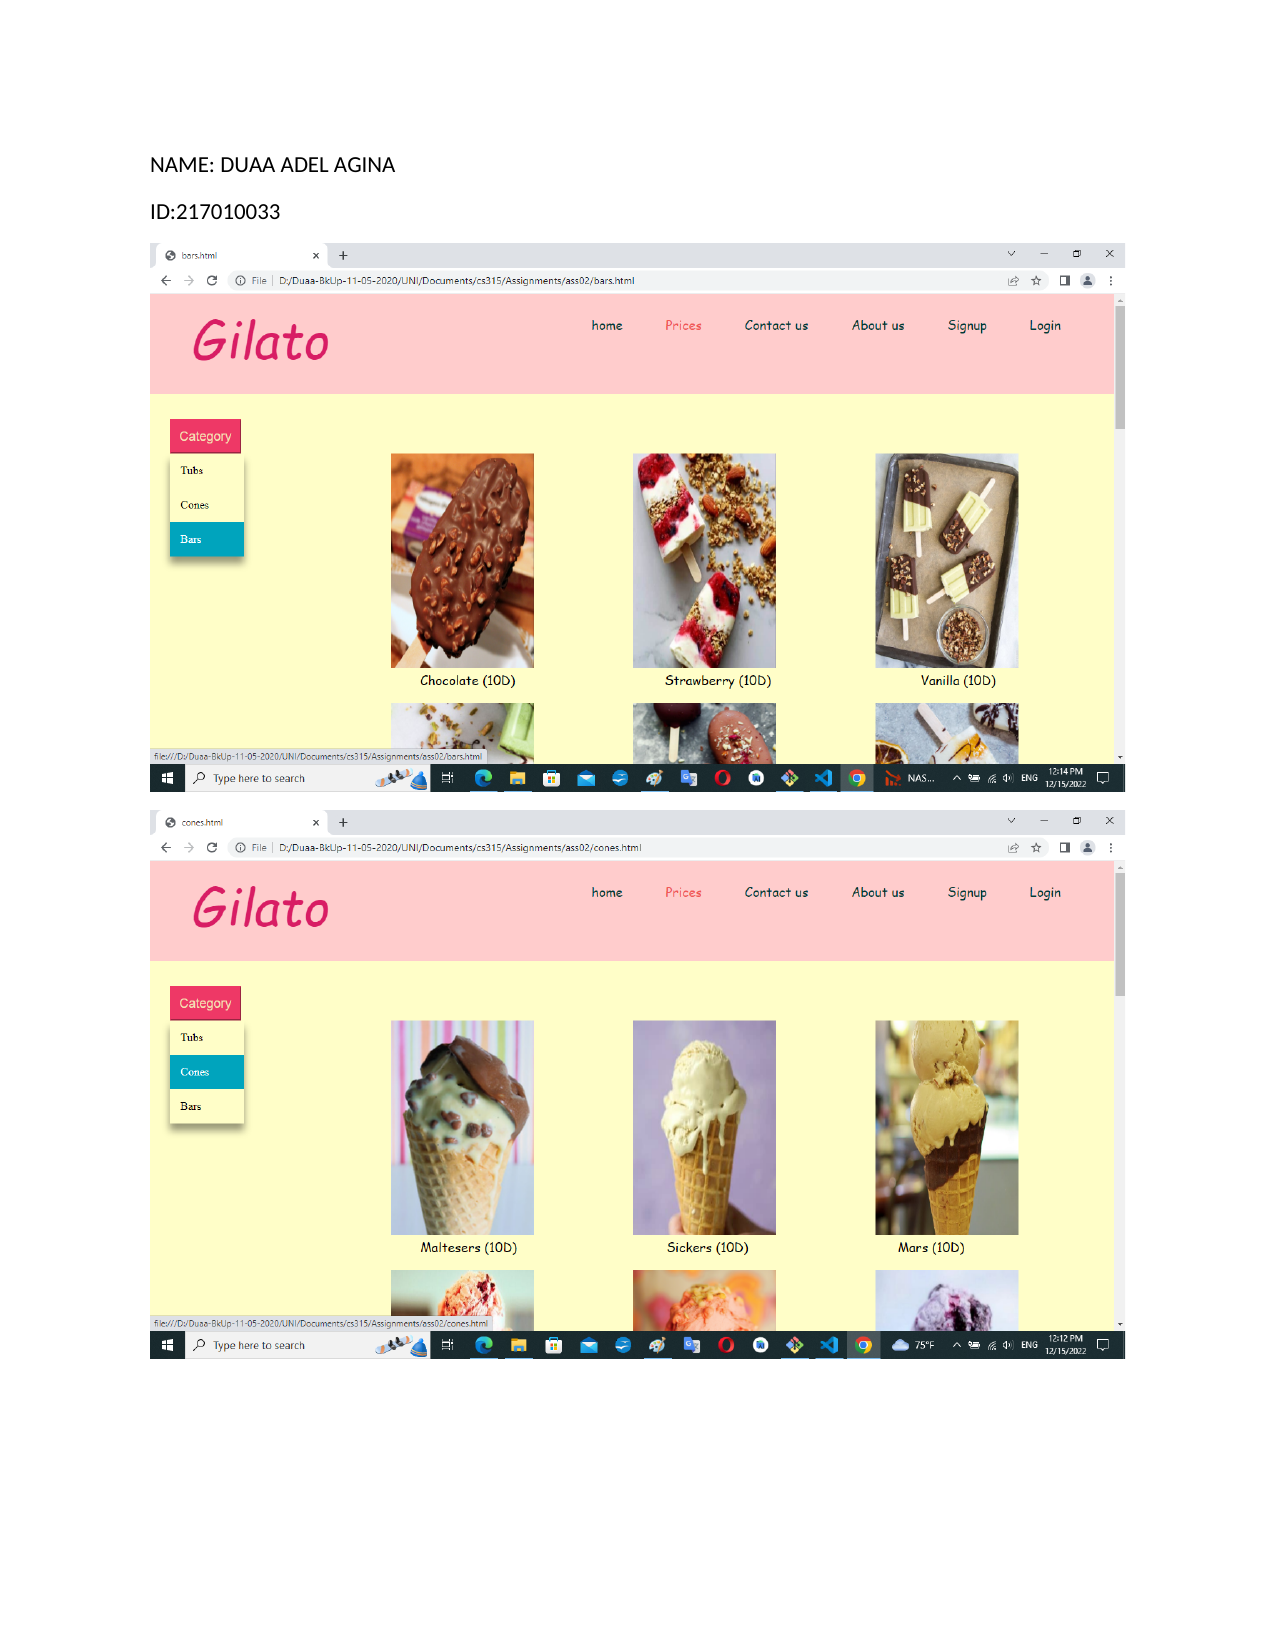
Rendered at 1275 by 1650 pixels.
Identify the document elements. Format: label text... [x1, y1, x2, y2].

text NAME: DUAA ADEL AGINA [150, 150, 1125, 178]
picture [150, 243, 1125, 792]
text ID:217010033 [150, 197, 1125, 225]
picture [150, 810, 1125, 1359]
